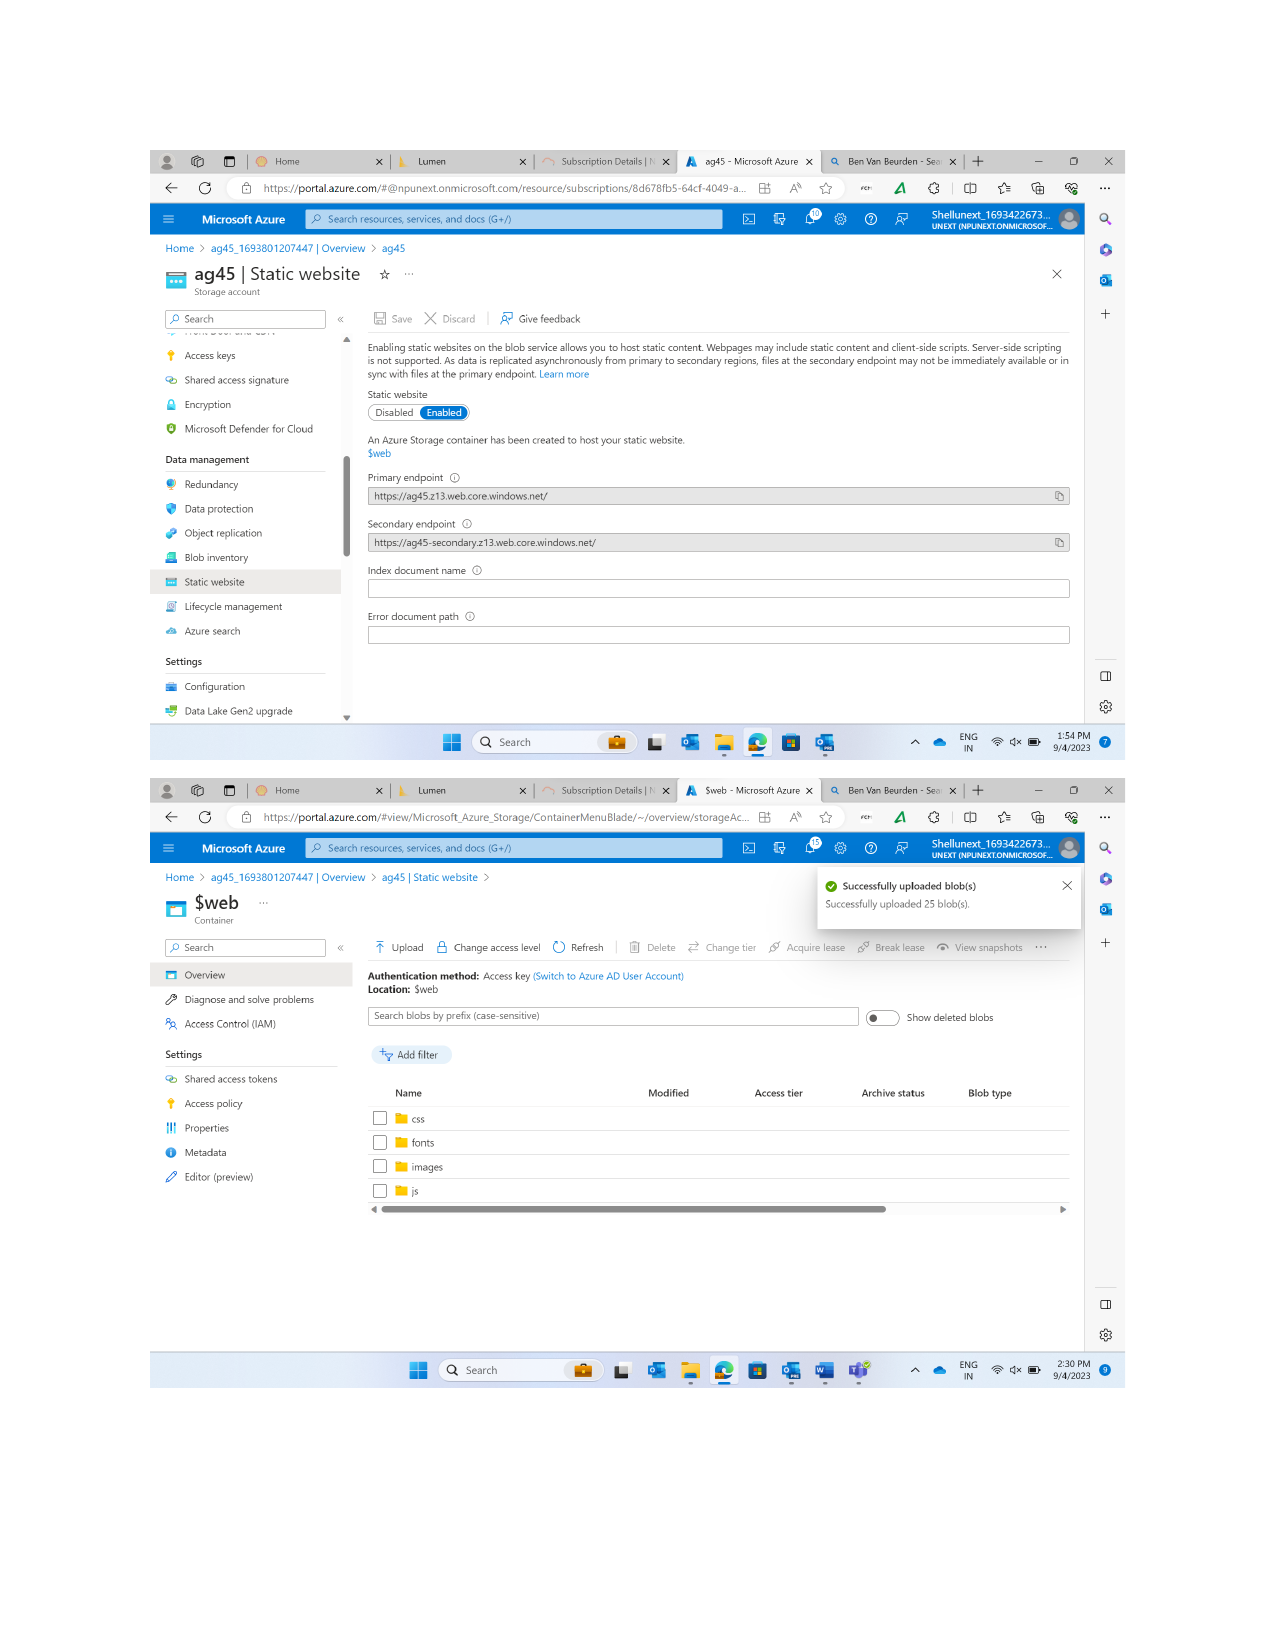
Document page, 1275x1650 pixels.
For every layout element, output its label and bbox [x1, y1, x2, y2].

picture [150, 150, 1125, 760]
picture [150, 778, 1125, 1388]
